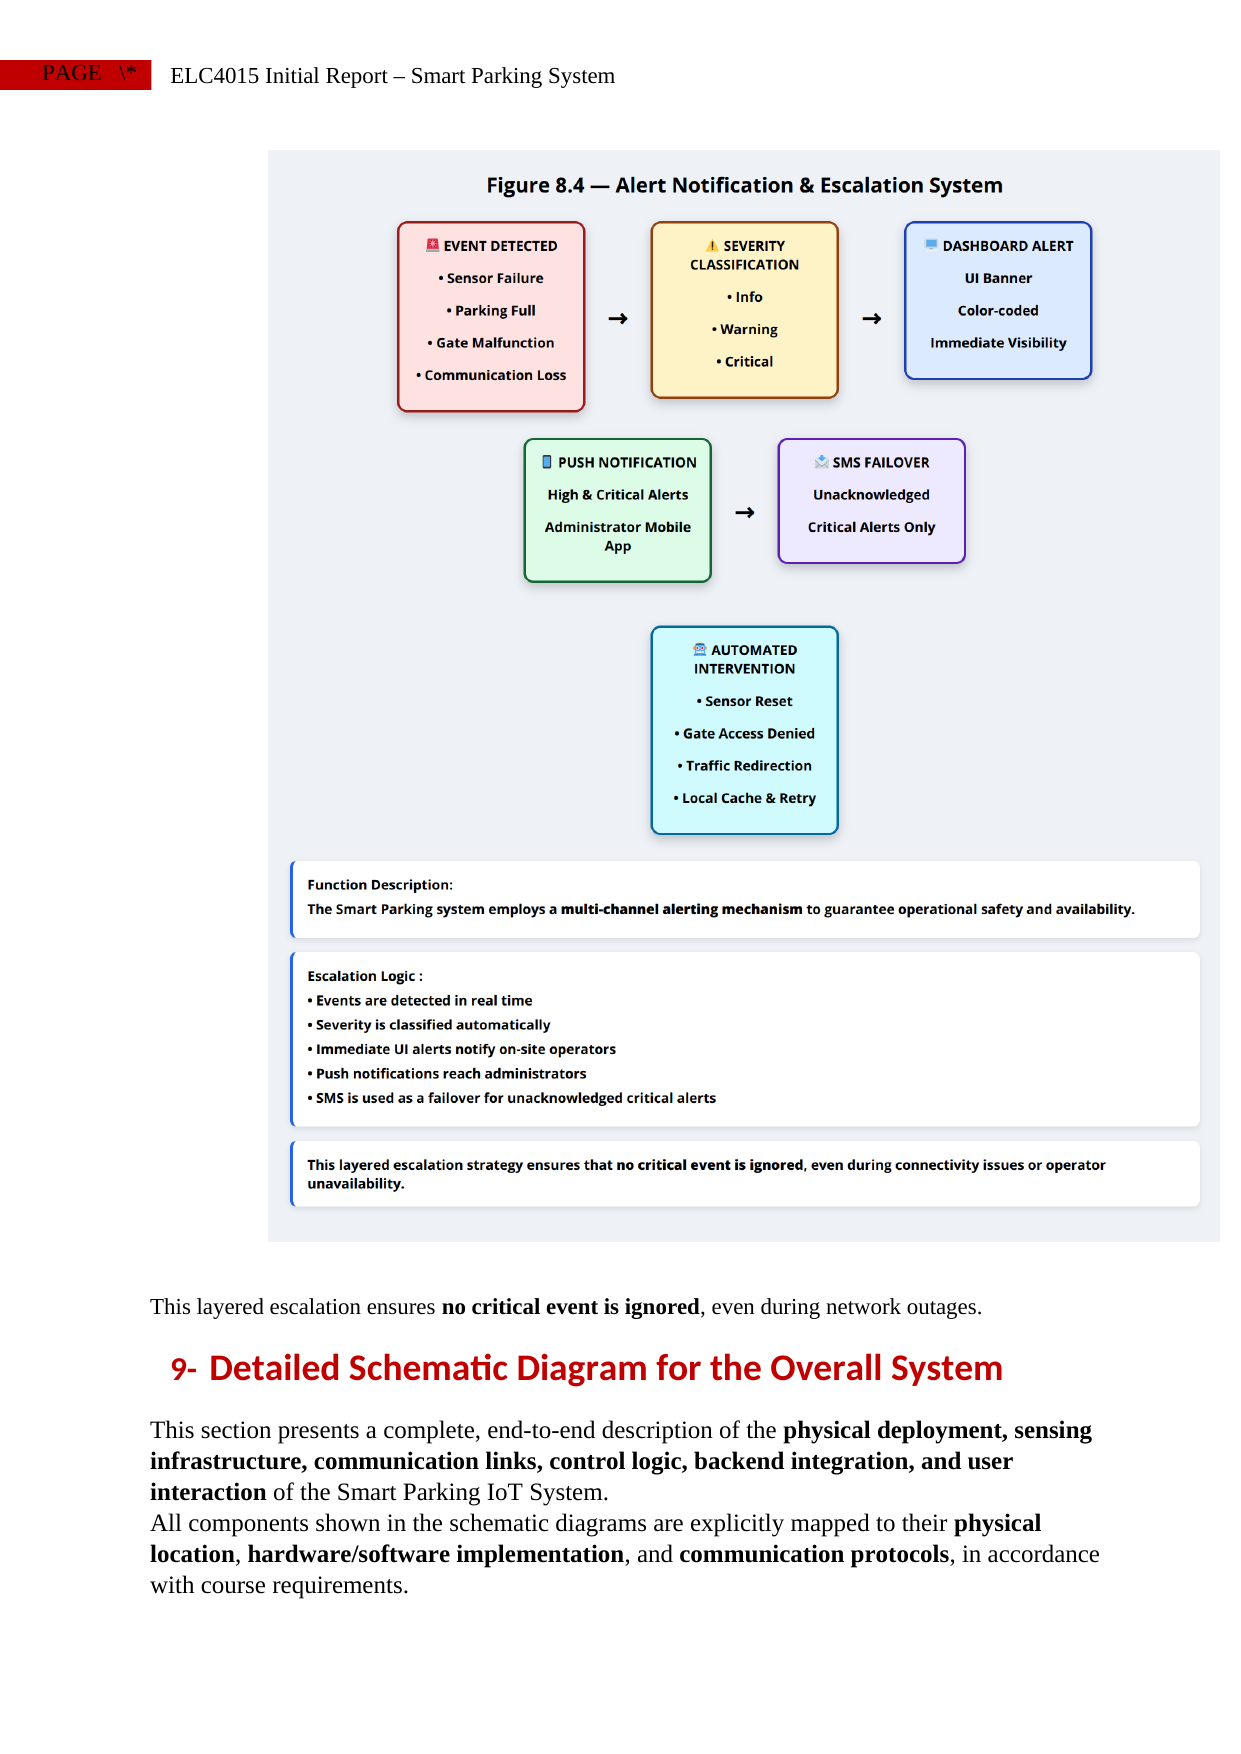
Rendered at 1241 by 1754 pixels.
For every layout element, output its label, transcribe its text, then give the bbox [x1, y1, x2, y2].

text This section presents a complete, end-to-end description of the physical deployment, sensing infrastructure, communication links, control logic, backend integration, and user interaction of the Smart Parking IoT System. All components shown in the schematic diagrams are explicitly mapped to their physical location, hardware/software implementation, and communication protocols, in accordance with course requirements. [150, 1415, 1102, 1599]
text This layered escalation ensures no critical event is ignored, even during network outages. [150, 1293, 1102, 1319]
picture [268, 150, 1221, 1242]
subtitle Detailed Schematic Diagram for the Overall System [197, 1344, 1102, 1390]
